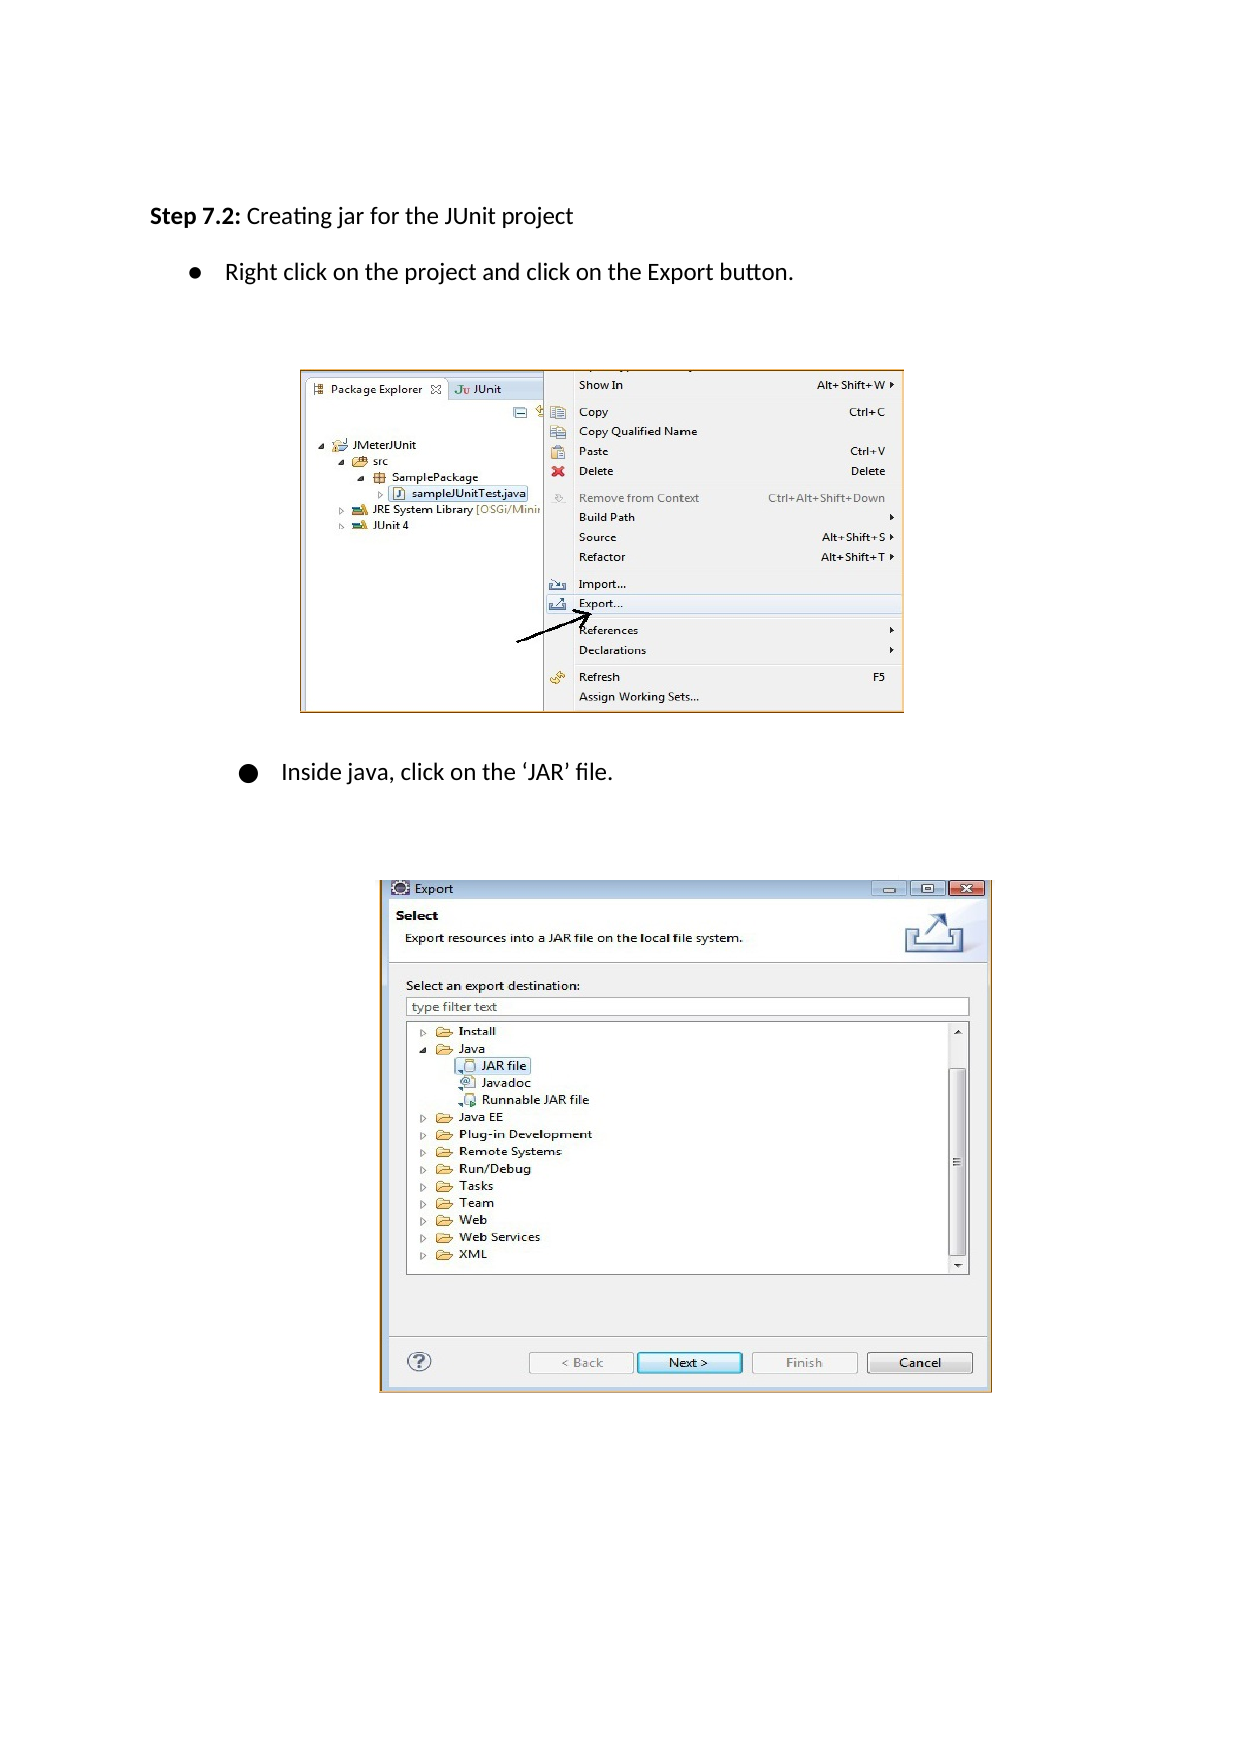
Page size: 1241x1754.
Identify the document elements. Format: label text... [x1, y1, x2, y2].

picture [375, 875, 996, 1393]
list Right click on the project and click on the Export button. [187, 256, 1090, 287]
picture [300, 365, 904, 718]
list Inside java, click on the ‘JAR’ file. [237, 743, 1090, 794]
text Step 7.2: Creating jar for the JUnit project [150, 200, 1090, 231]
